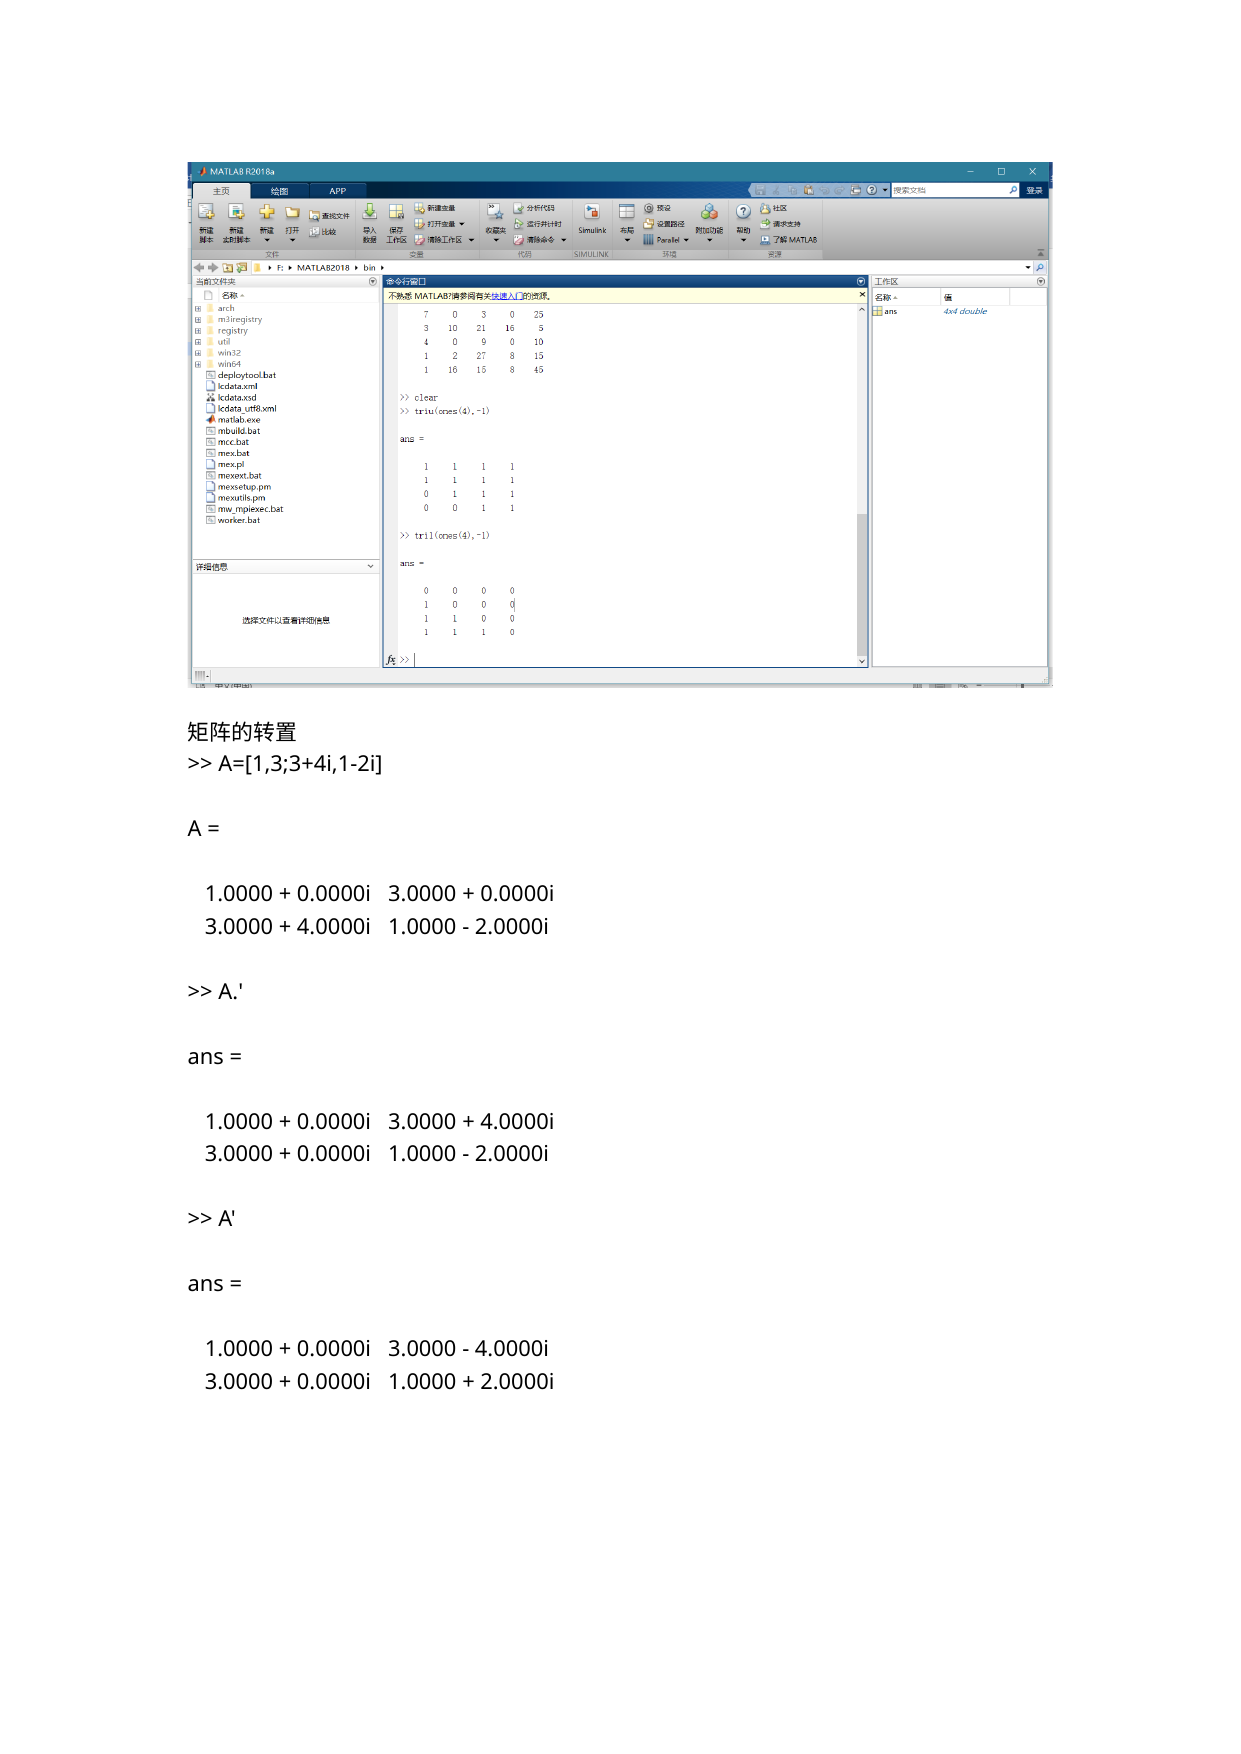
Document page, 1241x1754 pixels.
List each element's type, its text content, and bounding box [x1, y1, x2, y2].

text 3.0000 + 0.0000i 1.0000 + 2.0000i [187, 1364, 1053, 1397]
text >> A=[1,3;3+4i,1-2i] [187, 747, 1053, 779]
text 矩阵的转置 [187, 714, 1053, 747]
text 1.0000 + 0.0000i 3.0000 + 0.0000i [187, 877, 1053, 909]
picture [187, 162, 1053, 688]
text 1.0000 + 0.0000i 3.0000 + 4.0000i [187, 1104, 1053, 1137]
text 1.0000 + 0.0000i 3.0000 - 4.0000i [187, 1332, 1053, 1364]
text A = [187, 812, 1053, 844]
text >> A' [187, 1202, 1053, 1234]
text 3.0000 + 4.0000i 1.0000 - 2.0000i [187, 909, 1053, 942]
text >> A.' [187, 974, 1053, 1007]
text ans = [187, 1039, 1053, 1072]
text 3.0000 + 0.0000i 1.0000 - 2.0000i [187, 1137, 1053, 1169]
text ans = [187, 1267, 1053, 1299]
